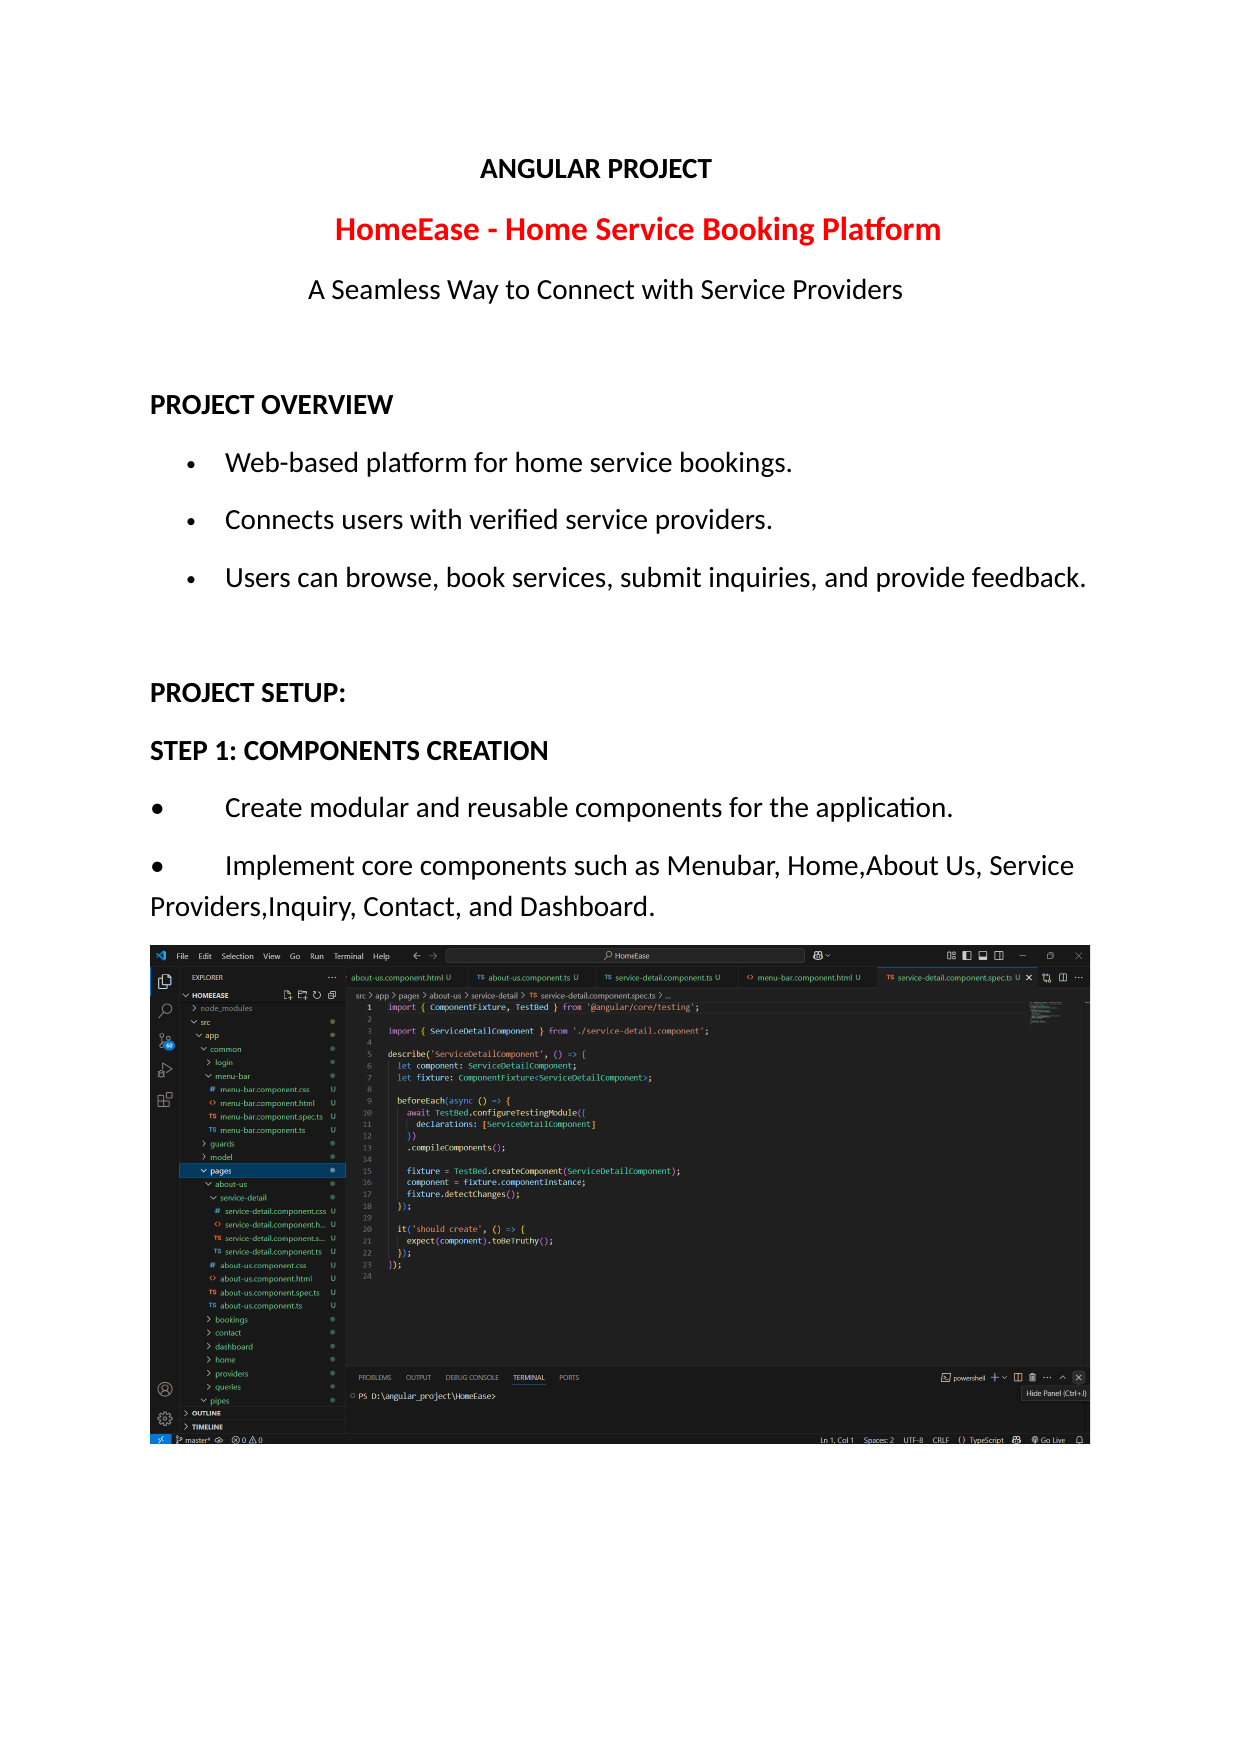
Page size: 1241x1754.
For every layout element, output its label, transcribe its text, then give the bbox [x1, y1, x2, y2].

text PROJECT OVERVIEW [150, 386, 1090, 422]
text • Create modular and reusable components for the application. [150, 789, 1090, 825]
list Users can browse, book services, submit inquiries, and provide feedback. [187, 559, 1090, 595]
list Web-based platform for home service bookings. [187, 444, 1090, 479]
text • Implement core components such as Menubar, Home,About Us, Service Providers,Inquiry, Contact, and Dashboard. [150, 847, 1090, 924]
list Connects users with verified service providers. [187, 501, 1090, 537]
text STEP 1: COMPONENTS CREATION [150, 732, 1090, 767]
text PROJECT SETUP: [150, 674, 1090, 710]
text HomeEase - Home Service Booking Platform [150, 208, 1090, 248]
text ANGULAR PROJECT [150, 150, 1090, 186]
picture [150, 945, 1091, 1444]
text A Seamless Way to Connect with Service Providers [150, 271, 1090, 307]
